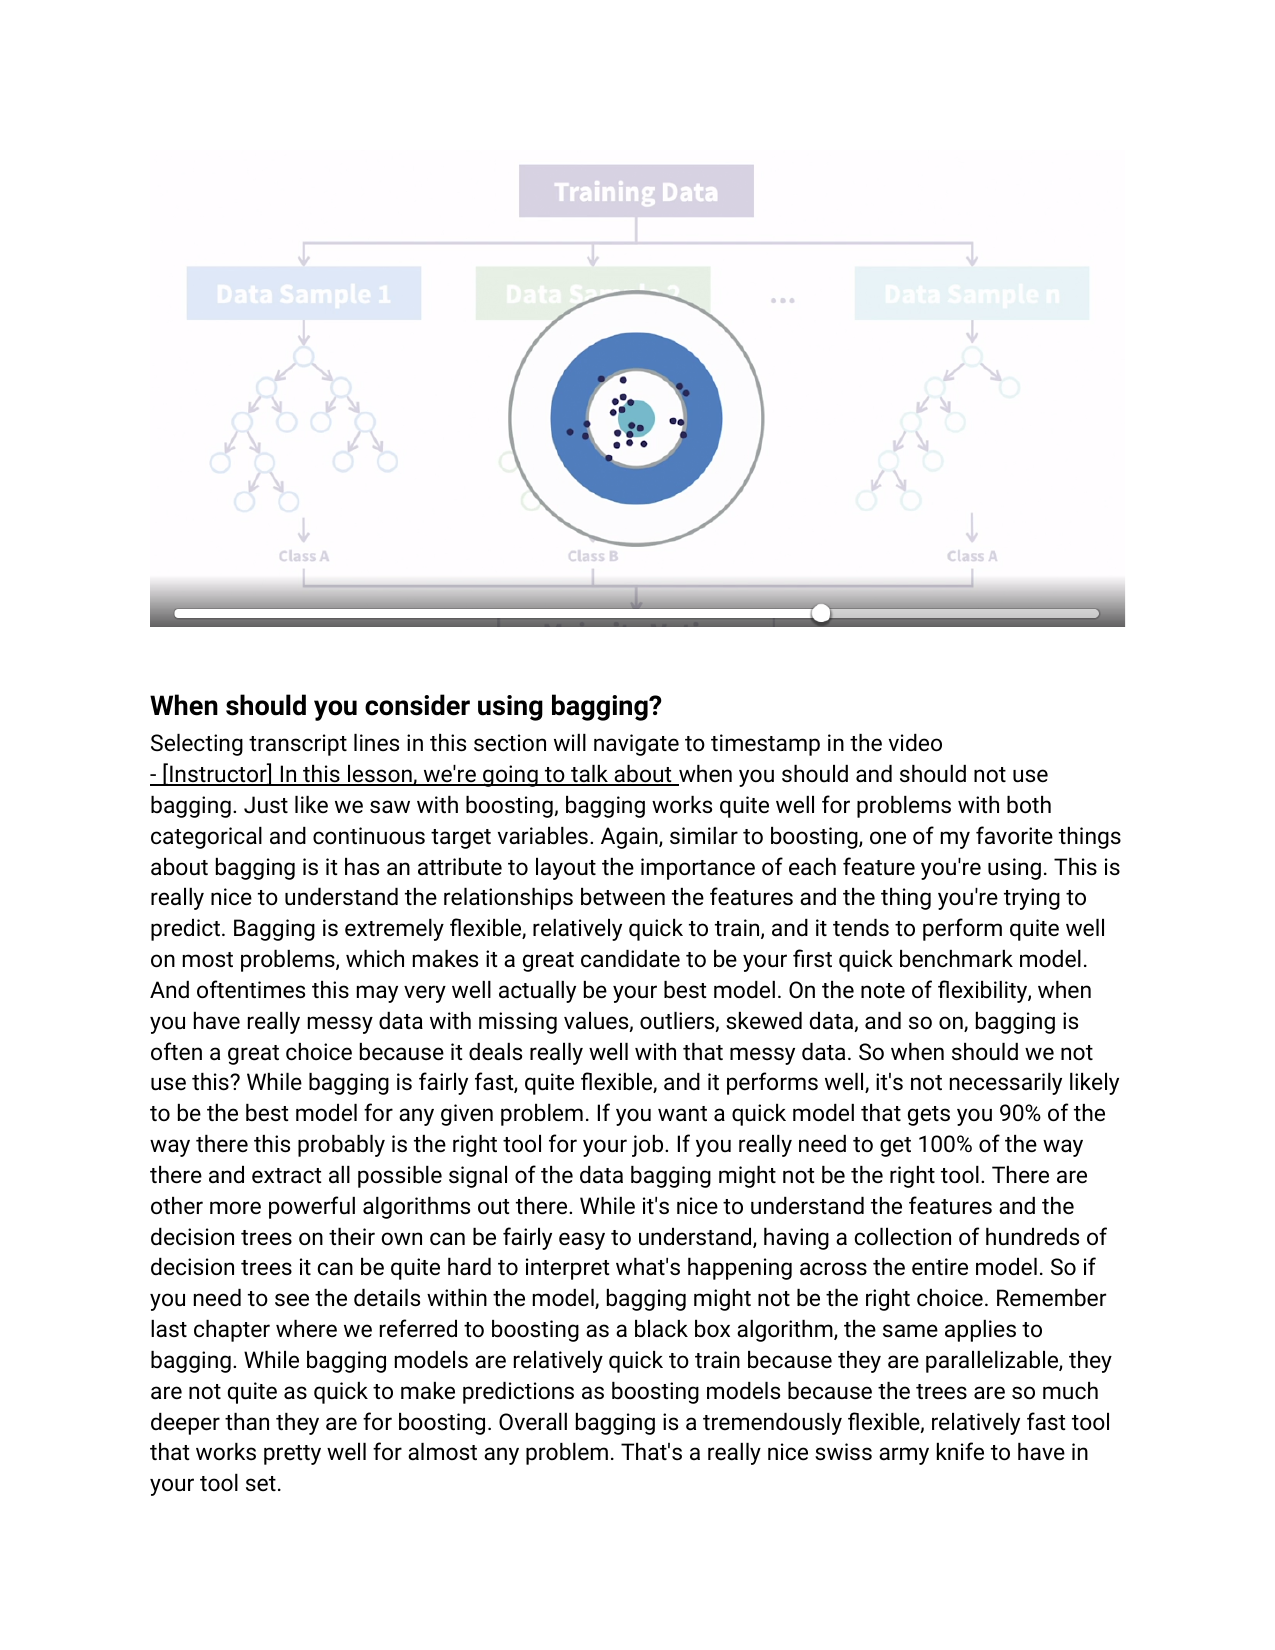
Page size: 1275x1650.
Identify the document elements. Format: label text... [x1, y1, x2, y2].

subtitle When should you consider using bagging? [150, 690, 1125, 722]
text - [Instructor] In this lesson, we're going to talk about when you should and should not use bagging. Just like we saw with boosting, bagging works quite well for problems with both categorical and continuous target variables. Again, similar to boosting, one of my favorite things about bagging is it has an attribute to layout the importance of each feature you're using. This is really nice to understand the relationships between the features and the thing you're trying to predict. Bagging is extremely flexible, relatively quick to train, and it tends to perform quite well on most problems, which makes it a great candidate to be your first quick benchmark model. And oftentimes this may very well actually be your best model. On the note of flexibility, when you have really messy data with missing values, outliers, skewed data, and so on, bagging is often a great choice because it deals really well with that messy data. So when should we not use this? While bagging is fairly fast, quite flexible, and it performs well, it's not necessarily likely to be the best model for any given problem. If you want a quick model that gets you 90% of the way there this probably is the right tool for your job. If you really need to get 100% of the way there and extract all possible signal of the data bagging might not be the right tool. There are other more powerful algorithms out there. While it's nice to understand the features and the decision trees on their own can be fairly easy to understand, having a collection of hundreds of decision trees it can be quite hard to interpret what's happening across the entire model. So if you need to see the details within the model, bagging might not be the right choice. Remember last chapter where we referred to boosting as a black box algorithm, the same applies to bagging. While bagging models are relatively quick to train because they are parallelizable, they are not quite as quick to make predictions as boosting models because the trees are so much deeper than they are for boosting. Overall bagging is a tremendously flexible, relatively fast tool that works pretty well for almost any problem. That's a really nice swiss army knife to have in your tool set. [150, 761, 1125, 1497]
text Selecting transcript lines in this section will navigate to timestamp in the video [150, 730, 1125, 757]
picture [150, 150, 1125, 627]
